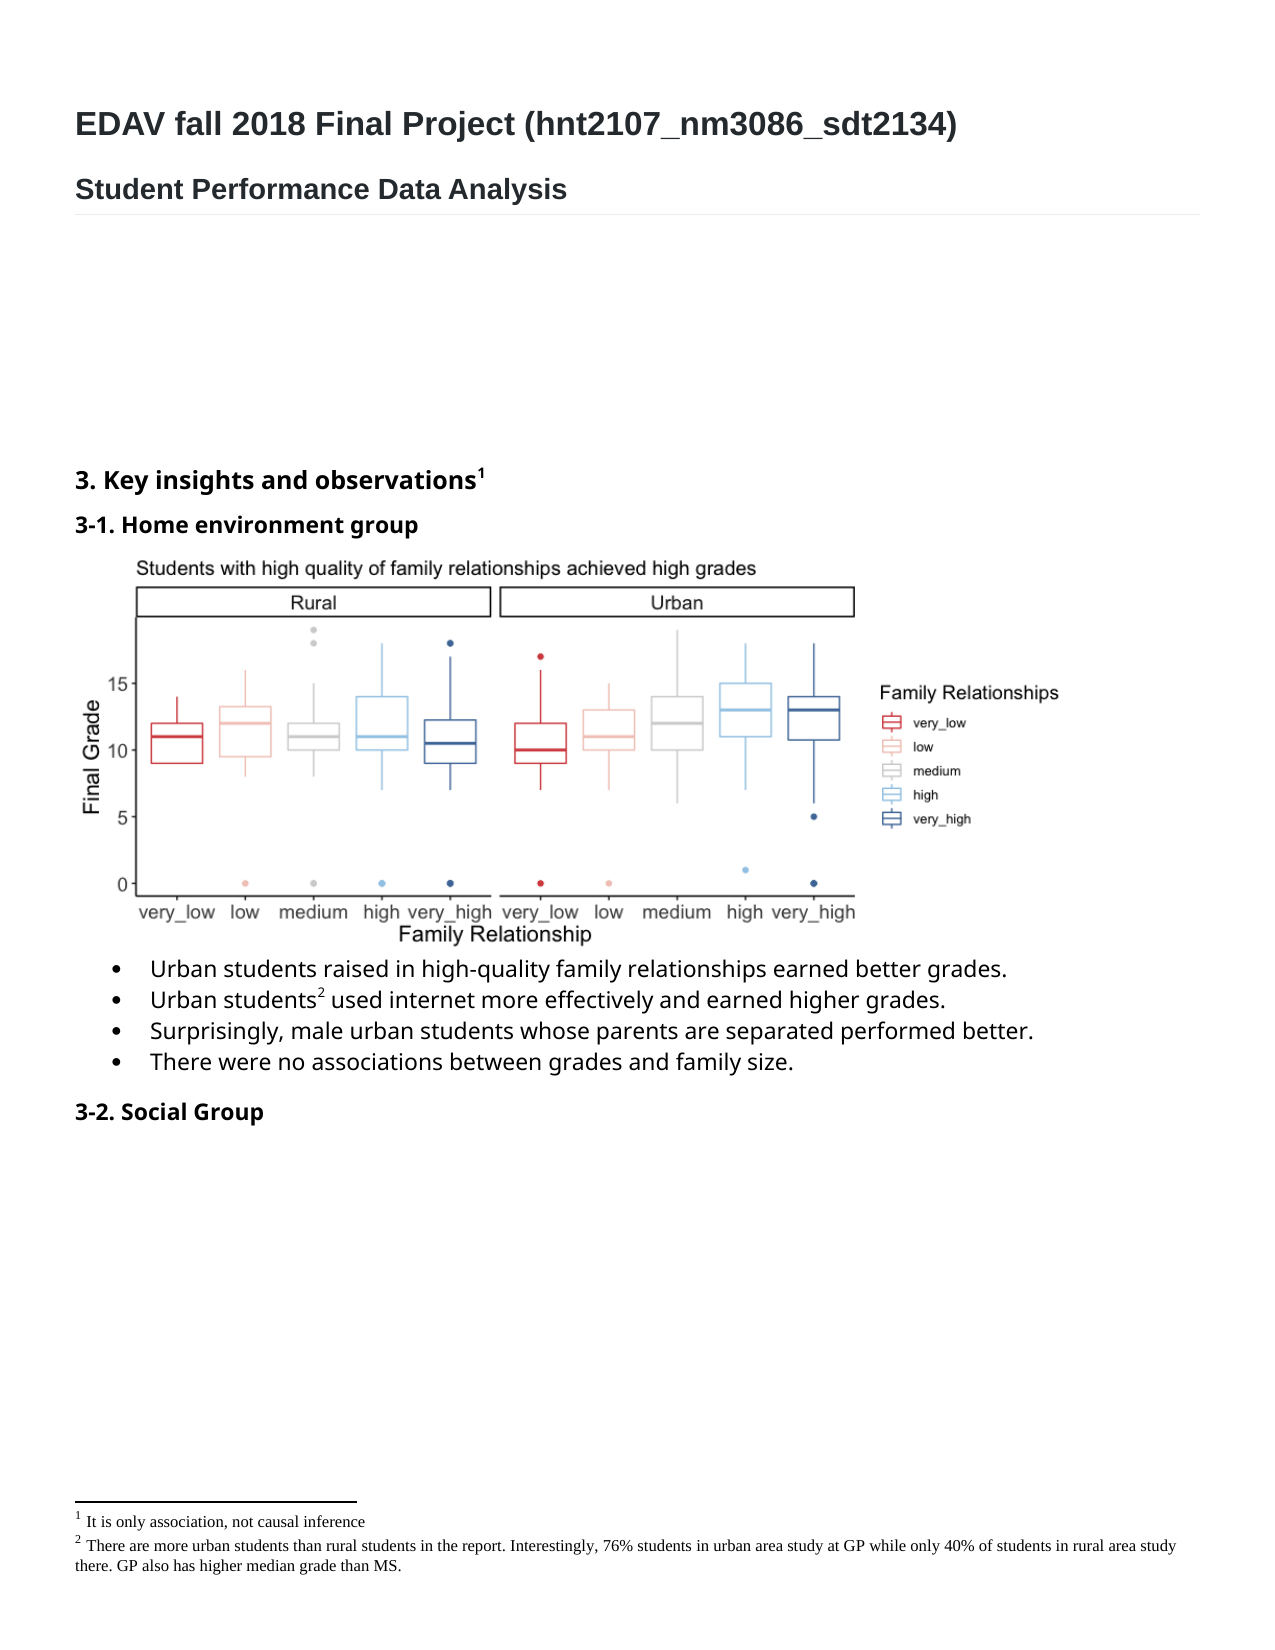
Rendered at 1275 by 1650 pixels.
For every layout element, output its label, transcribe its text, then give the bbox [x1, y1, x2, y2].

text 3-1. Home environment group [75, 509, 1200, 540]
list Urban students raised in high-quality family relationships earned better grades. [112, 953, 1200, 984]
text 3-2. Social Group [75, 1096, 1200, 1127]
text 3. Key insights and observations [75, 462, 1200, 496]
list Urban students used internet more effectively and earned higher grades. [112, 984, 1200, 1015]
list There were no associations between grades and family size. [112, 1046, 1200, 1078]
picture [75, 552, 1075, 953]
list Surprisingly, male urban students whose parents are separated performed better. [112, 1015, 1200, 1046]
